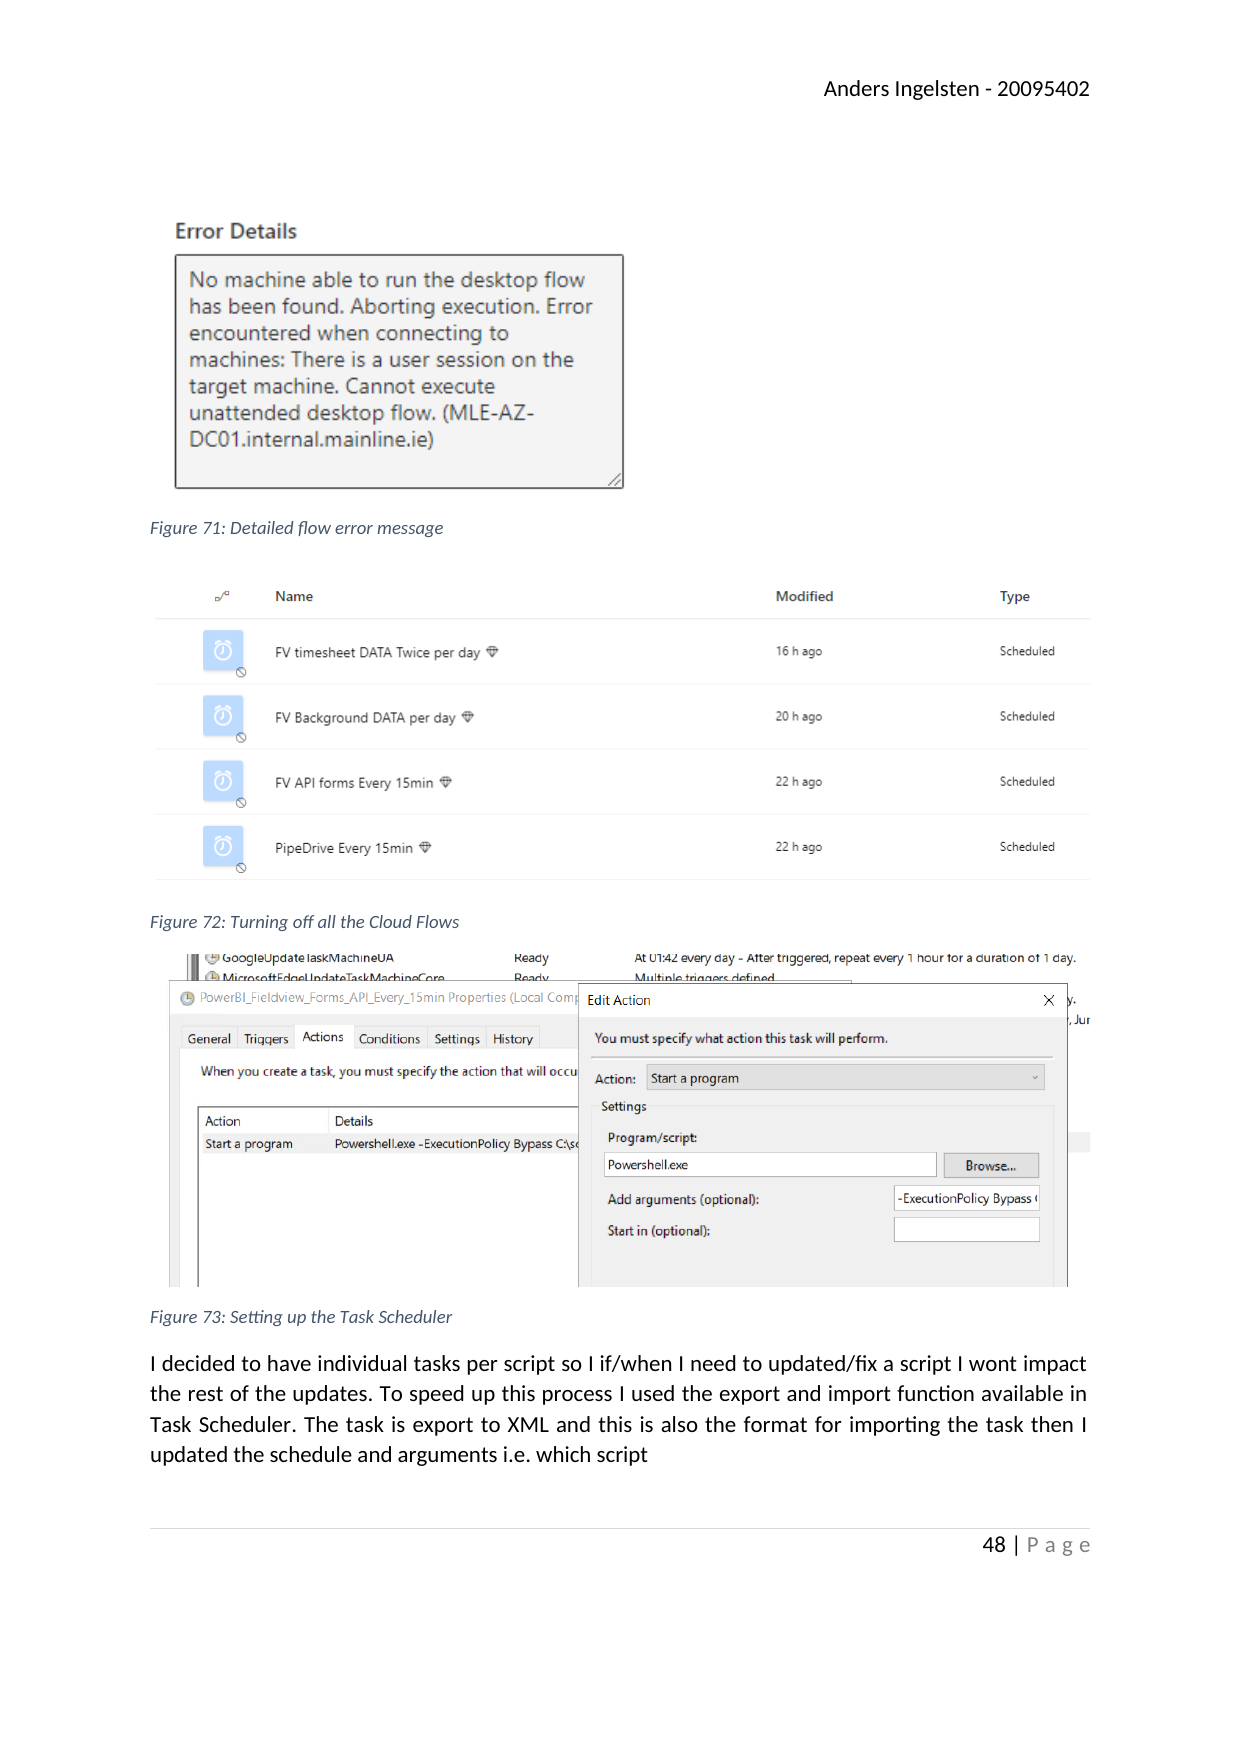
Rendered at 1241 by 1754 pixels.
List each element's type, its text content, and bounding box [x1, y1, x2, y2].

picture [150, 195, 646, 497]
picture [150, 954, 1091, 1287]
picture [150, 559, 1091, 892]
text I decided to have individual tasks per script so I if/when I need to updated/fix a script I wont impact the rest of the updates. To speed up this process I used the export and import function available in Task Scheduler. The task is export to XML and this is also the format for importing the task then I updated the schedule and arguments i.e. which script [150, 1349, 1090, 1468]
